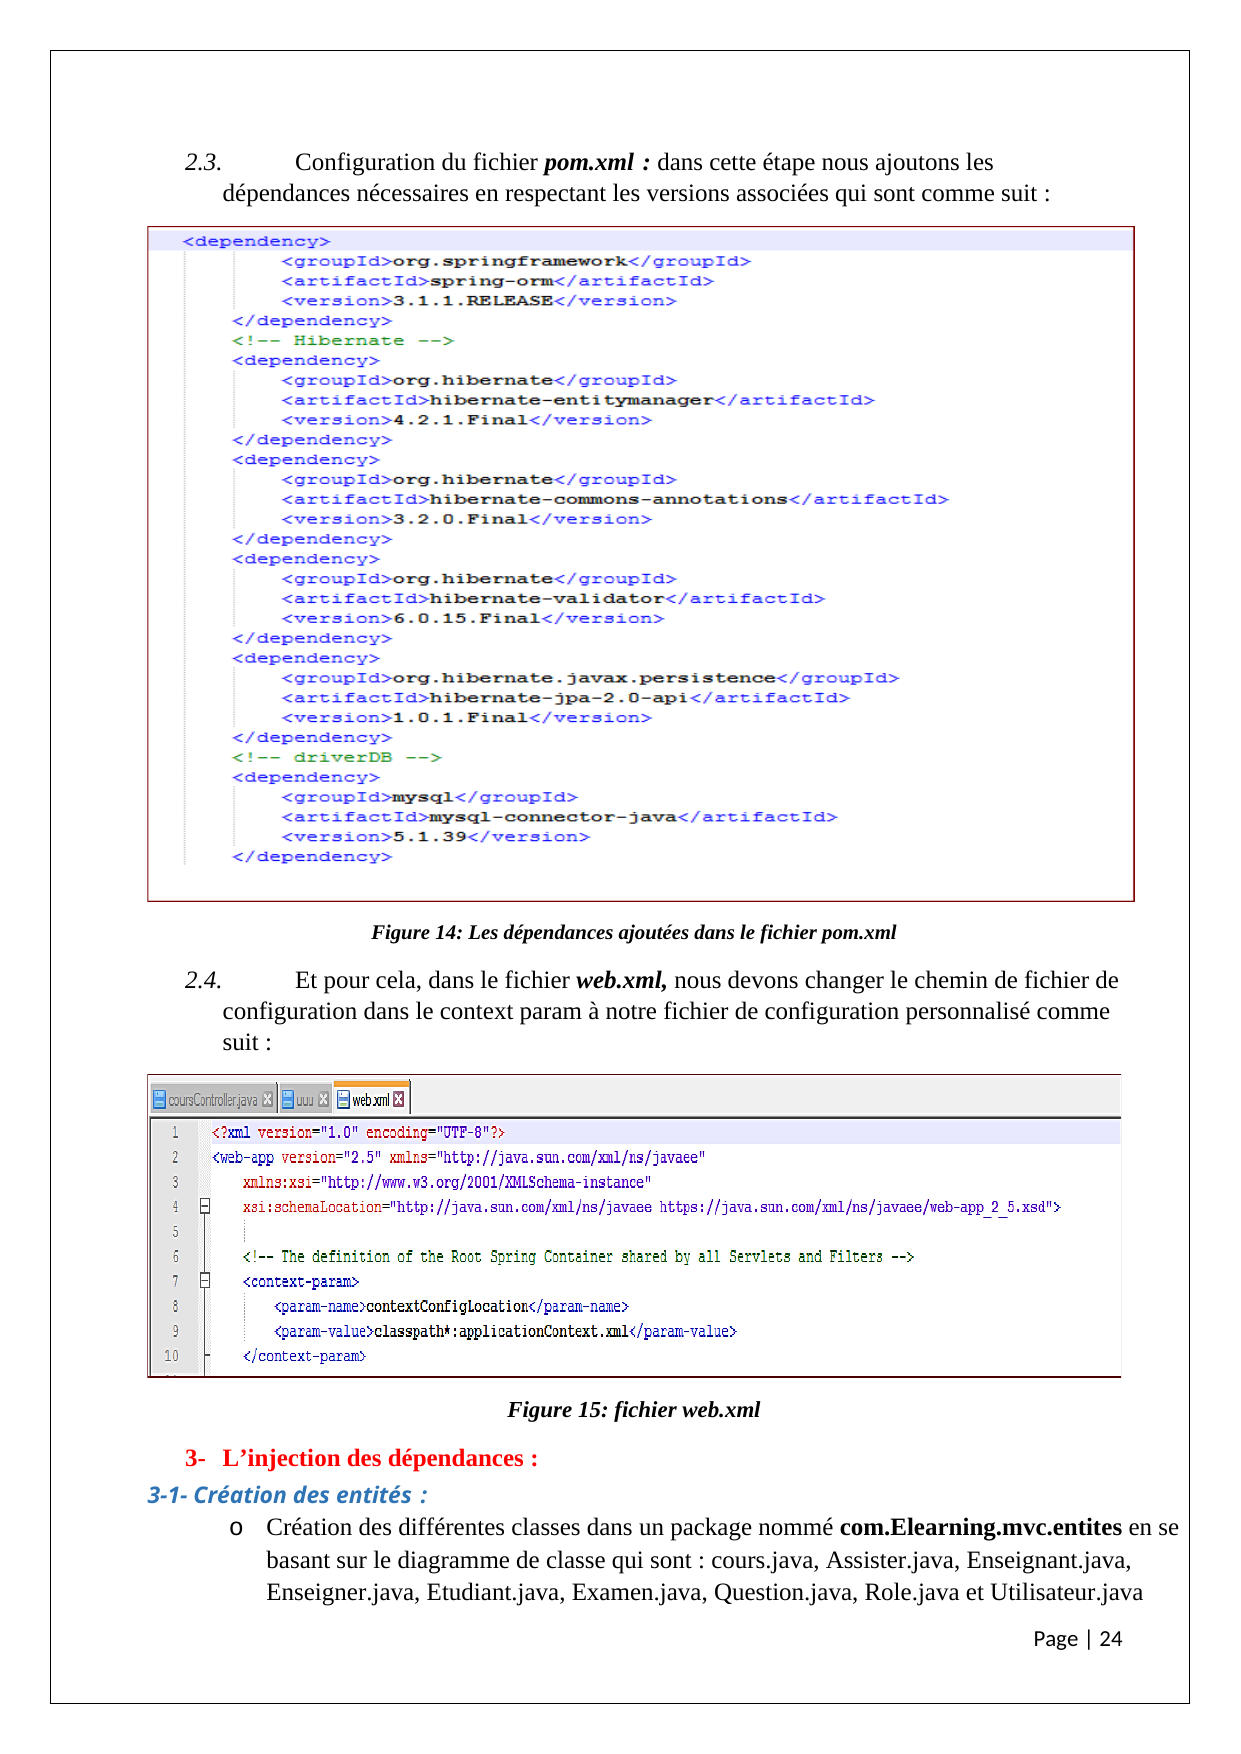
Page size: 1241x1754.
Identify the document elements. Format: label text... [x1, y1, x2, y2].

text Figure 15: fichier web.xml [147, 1396, 1122, 1423]
list Création des différentes classes dans un package nommé com.Elearning.mvc.entites en se basant sur le diagramme de classe qui sont : cours.java, Assister.java, Enseignant.java, Enseigner.java, Etudiant.java, Examen.java, Question.java, Role.java et Utilisateur.java [229, 1512, 1189, 1605]
list Configuration du fichier pom.xml : dans cette étape nous ajoutons les dépendances nécessaires en respectant les versions associées qui sont comme suit : [185, 147, 1122, 207]
text Figure 14: Les dépendances ajoutées dans le fichier pom.xml [147, 920, 1122, 944]
picture [147, 226, 1135, 902]
list Et pour cela, dans le fichier web.xml, nous devons changer le chemin de fichier de configuration dans le context param à notre fichier de configuration personnalisé comme suit : [185, 965, 1122, 1056]
subtitle L’injection des dépendances : [185, 1443, 1122, 1472]
picture [147, 1074, 1122, 1378]
subtitle 3-1- Création des entités : [147, 1479, 1122, 1510]
